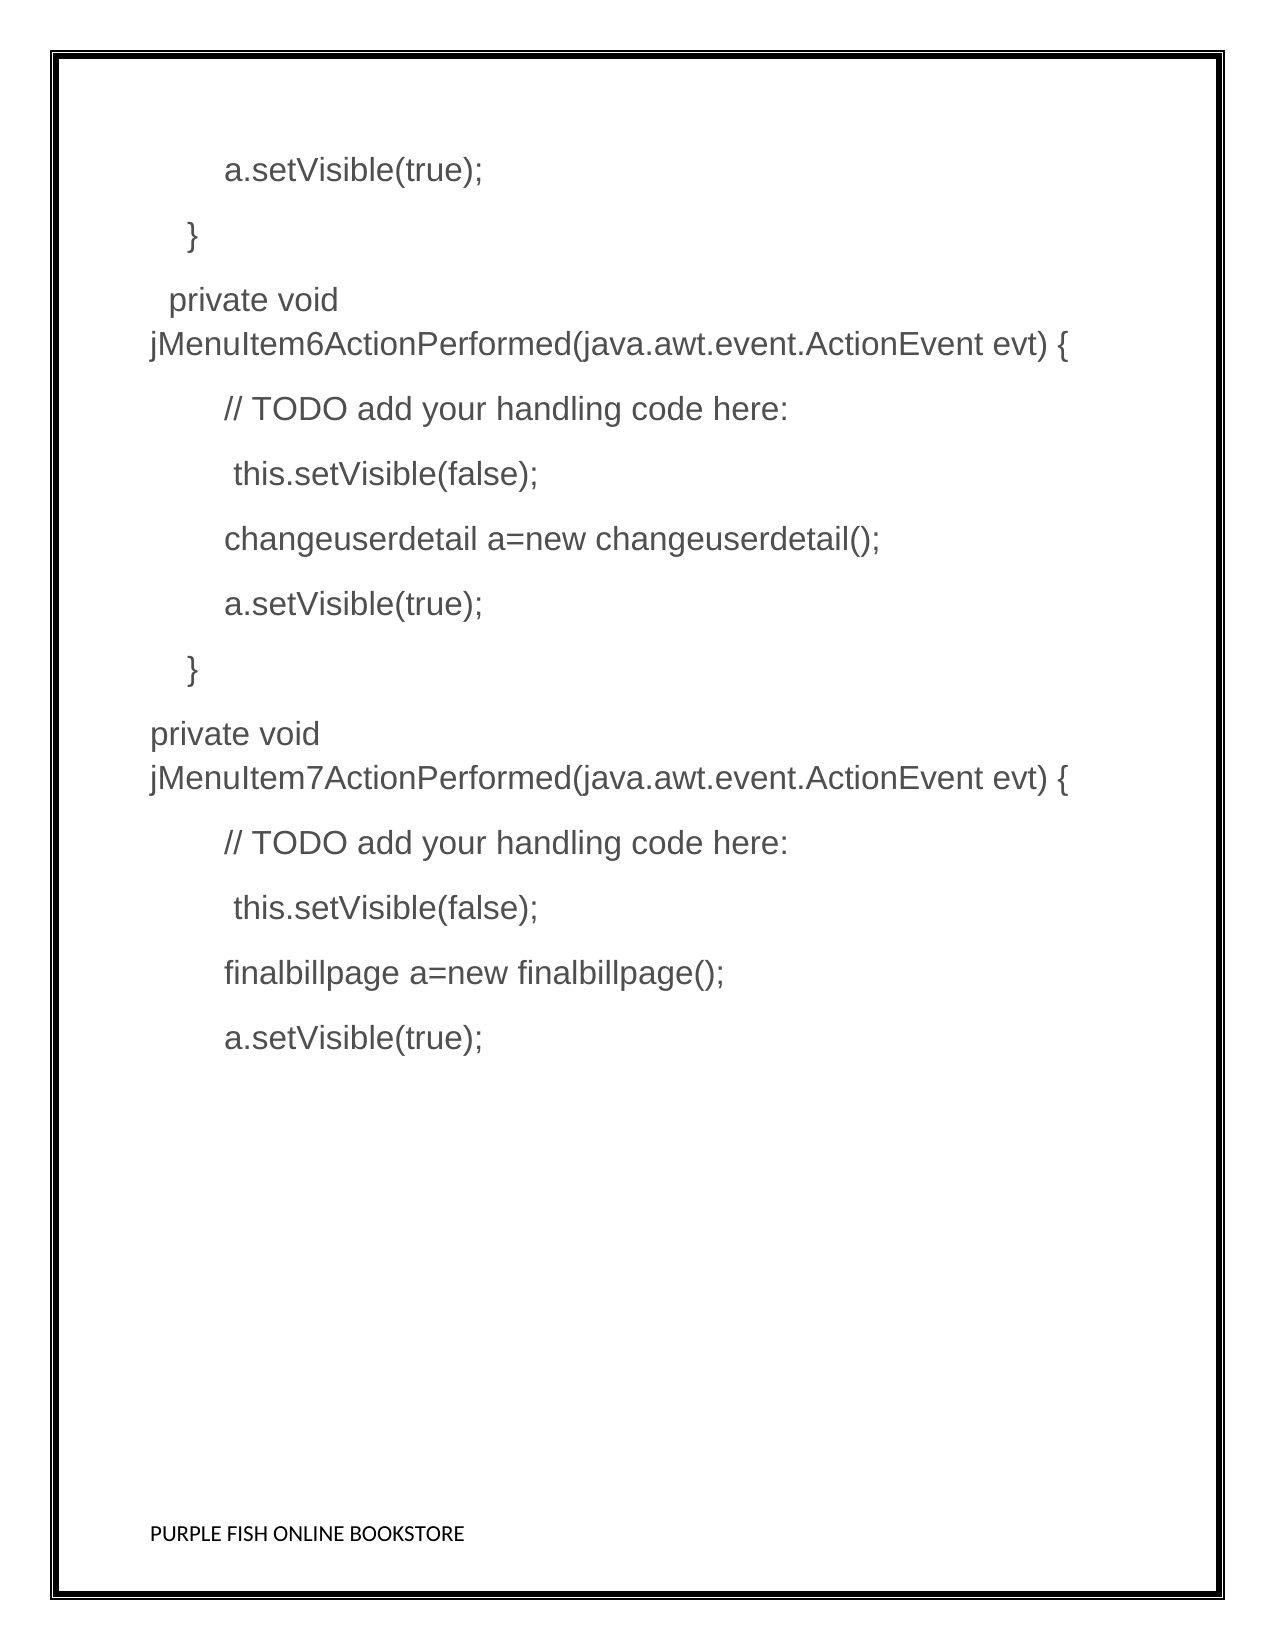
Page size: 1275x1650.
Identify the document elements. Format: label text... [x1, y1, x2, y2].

text a.setVisible(true); [150, 150, 1125, 188]
text } [150, 215, 1125, 253]
text // TODO add your handling code here: [150, 823, 1125, 862]
text changeuserdetail a=new changeuserdetail(); [150, 519, 1125, 558]
text a.setVisible(true); [150, 584, 1125, 623]
text // TODO add your handling code here: [150, 389, 1125, 428]
text a.setVisible(true); [150, 1018, 1125, 1057]
text this.setVisible(false); [150, 888, 1125, 927]
text } [150, 649, 1125, 688]
text this.setVisible(false); [150, 454, 1125, 493]
text private void jMenuItem7ActionPerformed(java.awt.event.ActionEvent evt) { [150, 714, 1125, 797]
text finalbillpage a=new finalbillpage(); [150, 953, 1125, 992]
text private void jMenuItem6ActionPerformed(java.awt.event.ActionEvent evt) { [150, 280, 1125, 363]
